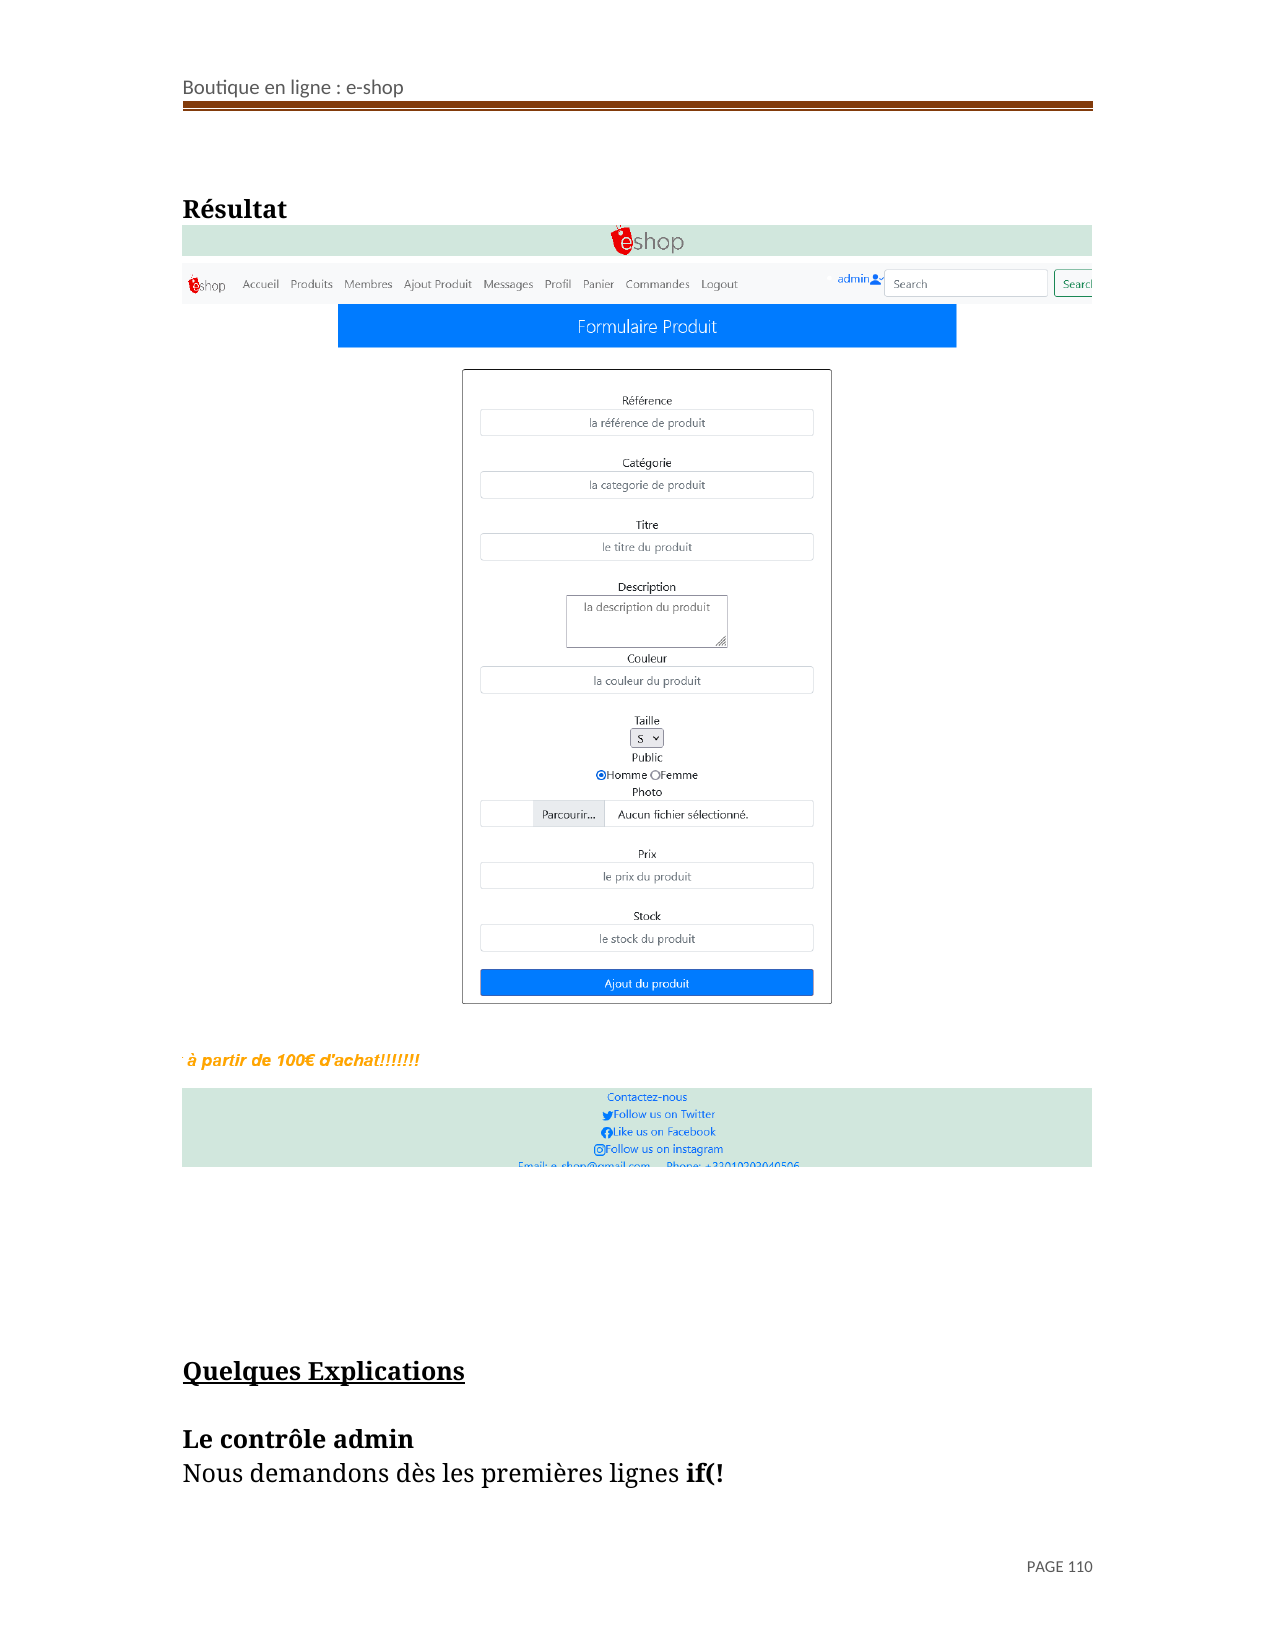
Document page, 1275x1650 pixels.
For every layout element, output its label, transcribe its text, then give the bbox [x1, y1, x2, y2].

picture [182, 225, 1092, 1167]
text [182, 1319, 1093, 1490]
